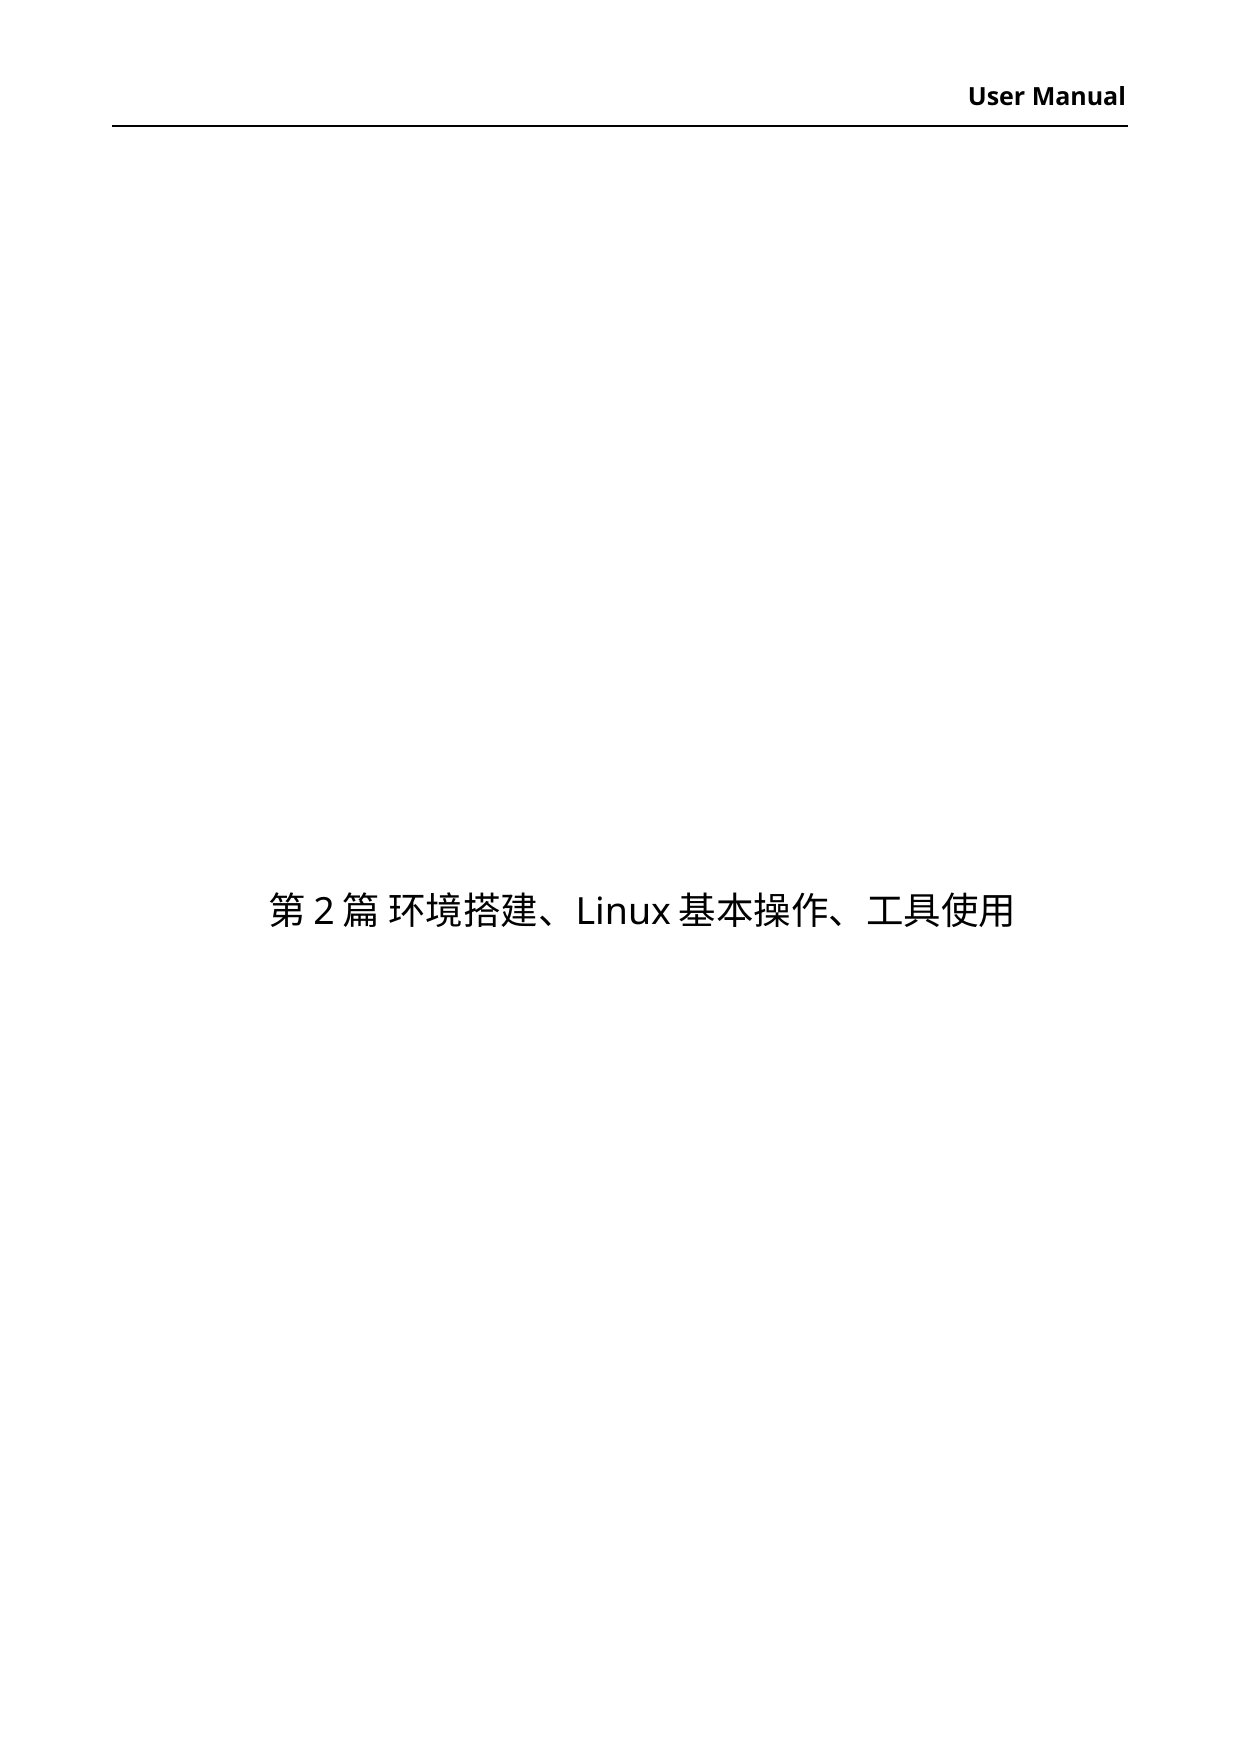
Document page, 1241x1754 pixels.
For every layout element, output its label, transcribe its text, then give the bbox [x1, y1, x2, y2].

subtitle 第2篇 环境搭建、Linux基本操作、工具使用 [156, 876, 1128, 941]
